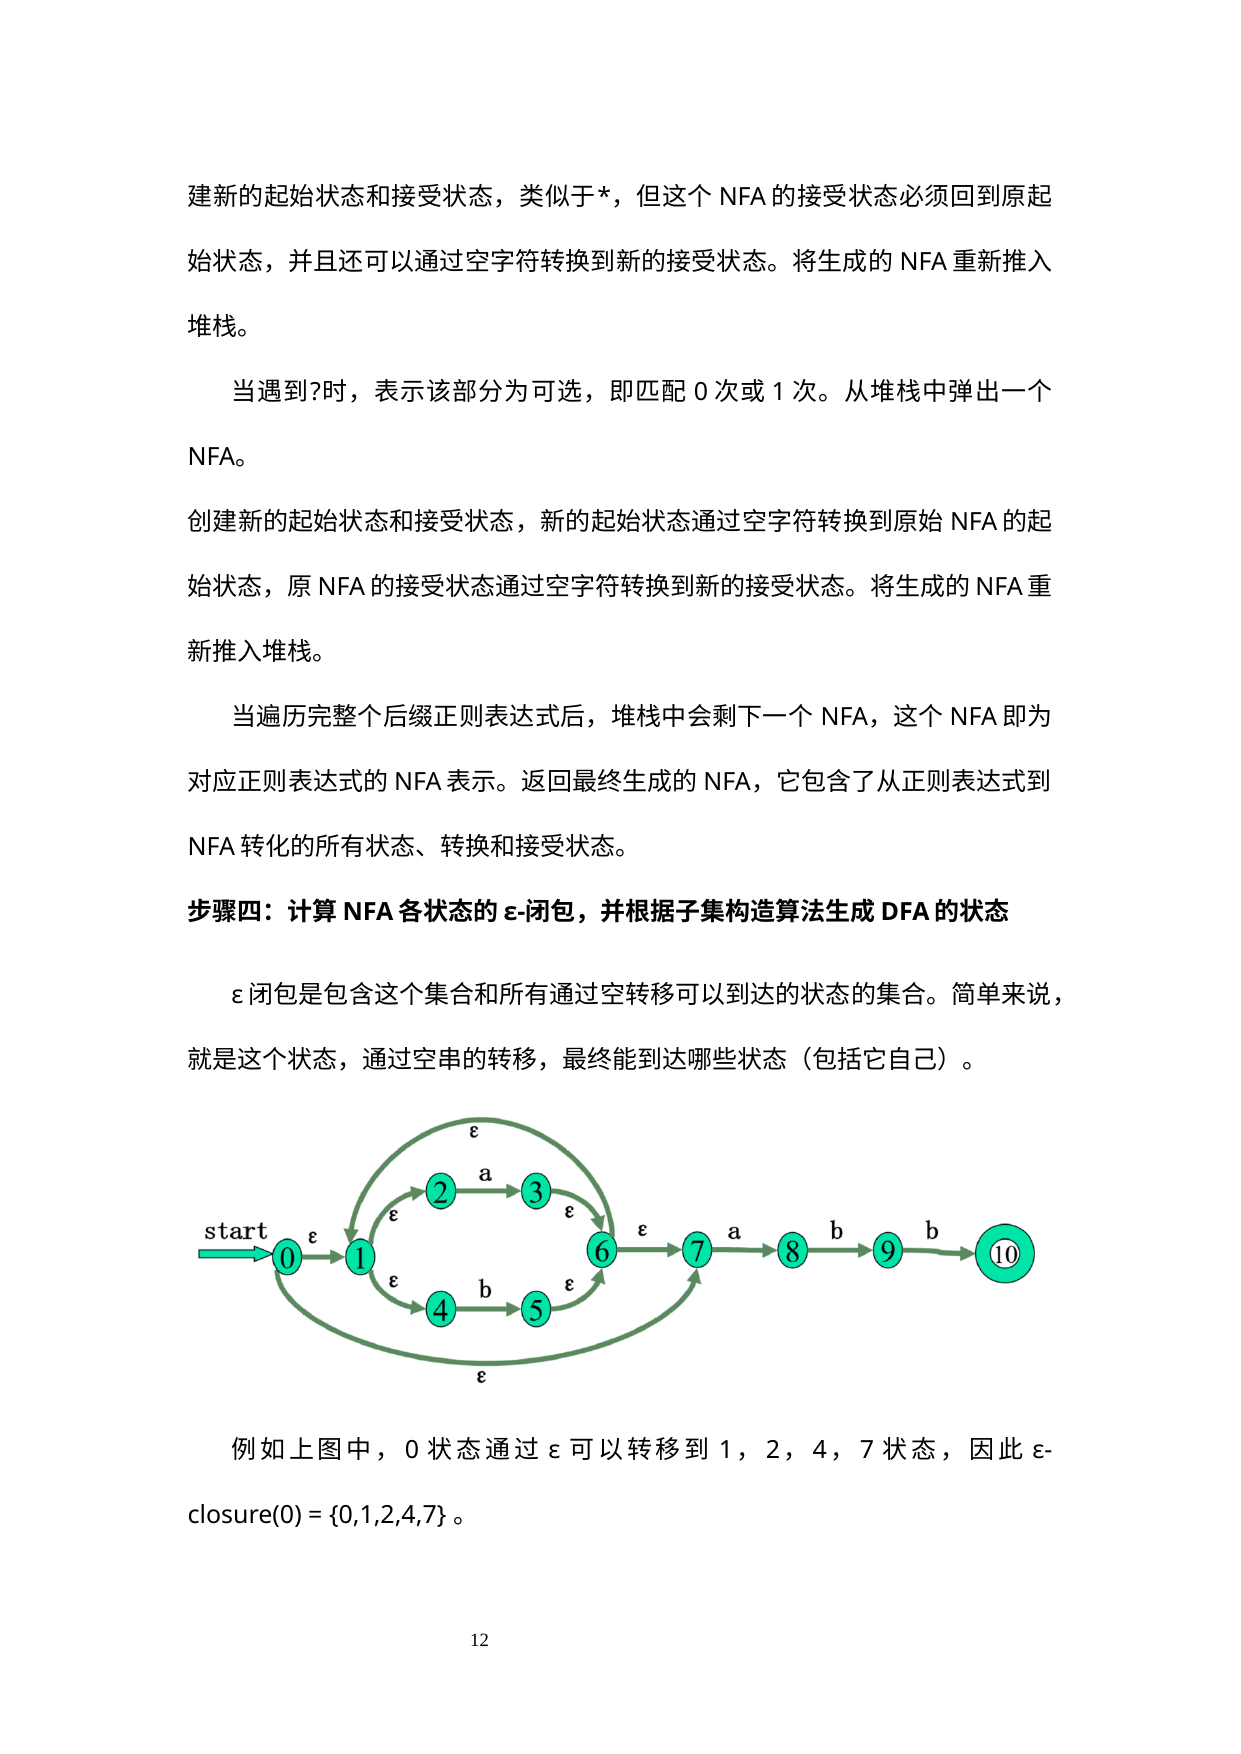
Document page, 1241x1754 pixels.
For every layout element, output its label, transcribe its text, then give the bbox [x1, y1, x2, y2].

list 当遇到?时，表示该部分为可选，即匹配0次或1次。从堆栈中弹出一个NFA。 [187, 357, 1053, 487]
picture [187, 1090, 1052, 1388]
list 创建新的起始状态和接受状态，新的起始状态通过空字符转换到原始NFA的起始状态，原NFA的接受状态通过空字符转换到新的接受状态。将生成的NFA重新推入堆栈。 [187, 487, 1053, 682]
text ε闭包是包含这个集合和所有通过空转移可以到达的状态的集合。简单来说，就是这个状态，通过空串的转移，最终能到达哪些状态（包括它自己）。 [187, 960, 1053, 1090]
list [187, 162, 1053, 357]
list 当遍历完整个后缀正则表达式后，堆栈中会剩下一个NFA，这个NFA即为对应正则表达式的NFA表示。返回最终生成的NFA，它包含了从正则表达式到NFA转化的所有状态、转换和接受状态。 [187, 682, 1053, 877]
text 步骤四：计算NFA各状态的ε-闭包，并根据子集构造算法生成DFA的状态 [187, 877, 1053, 942]
